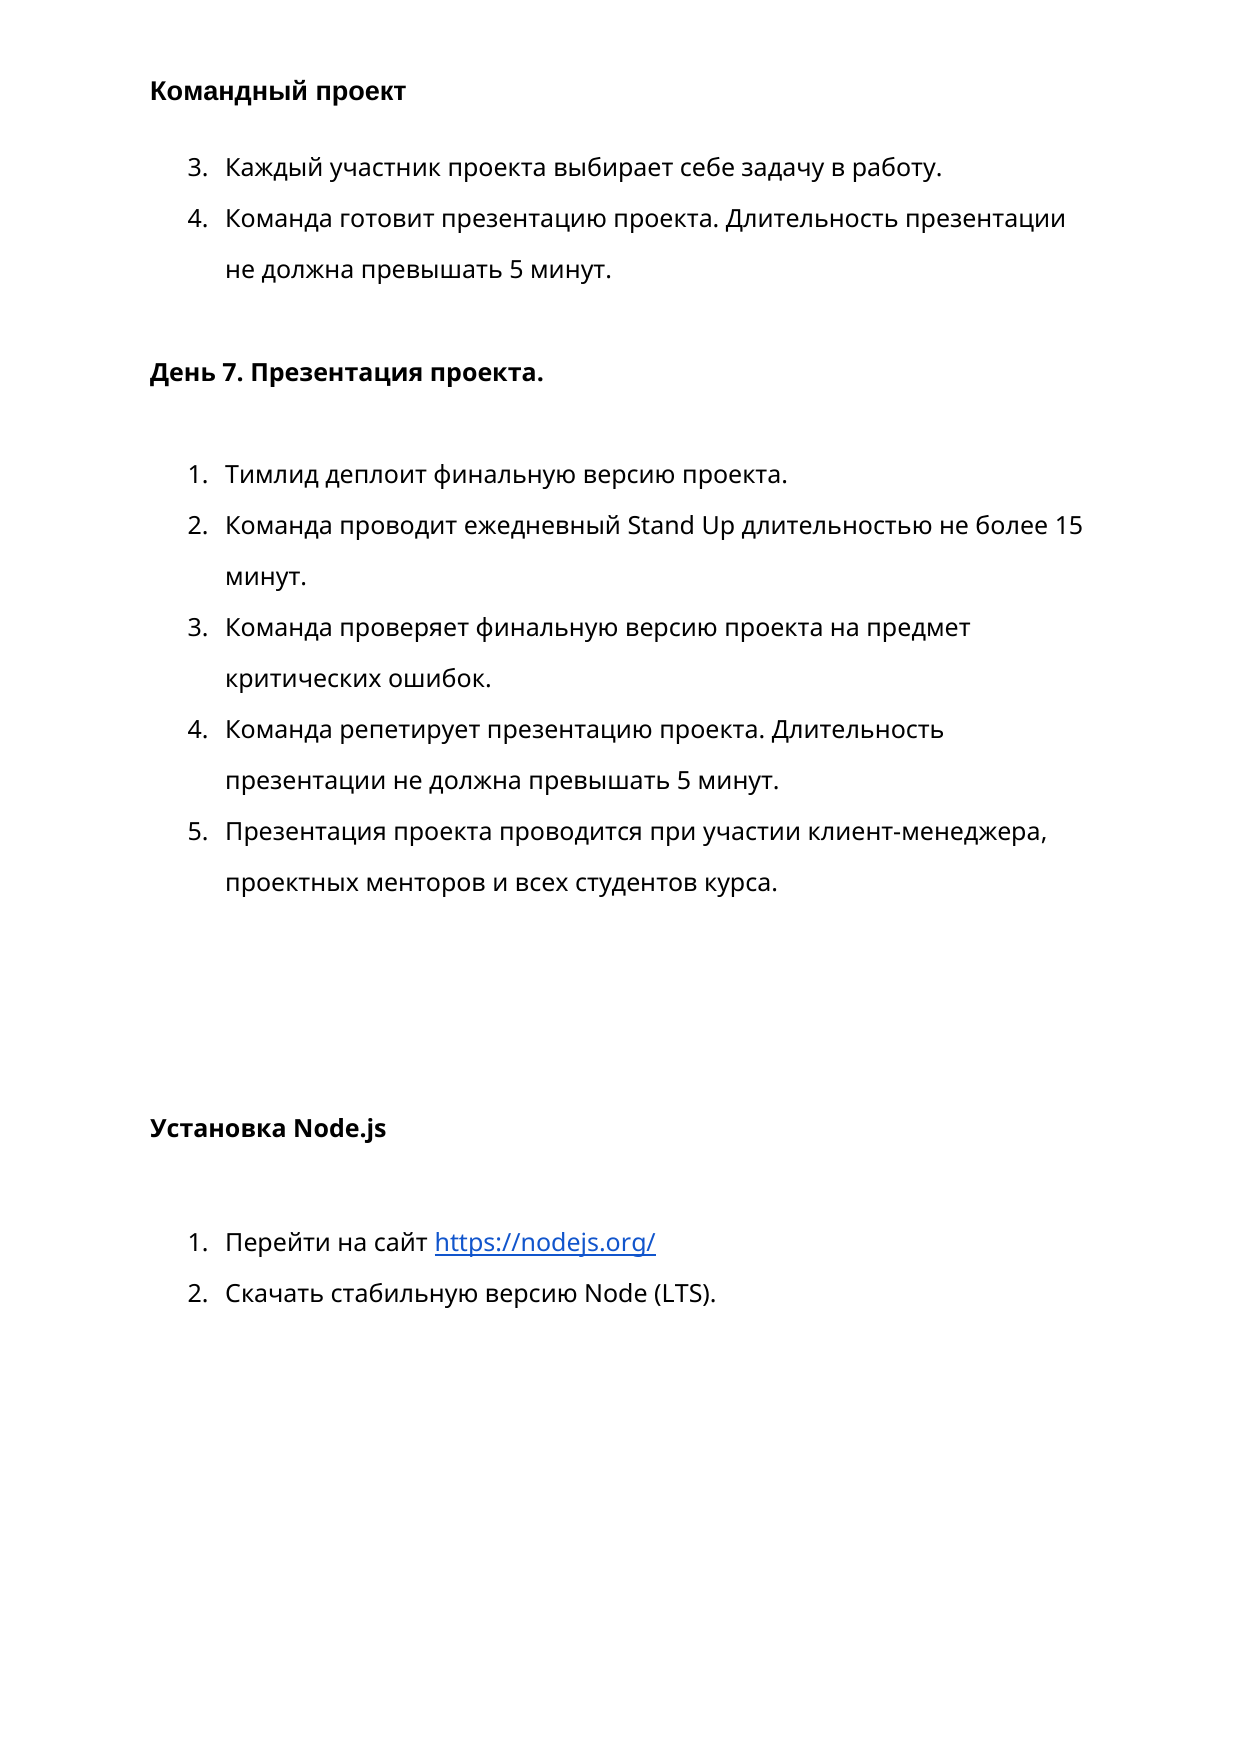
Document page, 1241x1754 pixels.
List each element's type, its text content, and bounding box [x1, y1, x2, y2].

text День 7. Презентация проекта. [150, 354, 1090, 388]
list Каждый участник проекта выбирает себе задачу в работу. [187, 150, 1090, 184]
list Презентация проекта проводится при участии клиент-менеджера, проектных менторов и всех студентов курса. [187, 813, 1090, 899]
list Команда проводит ежедневный Stand Up длительностью не более 15 минут. [187, 507, 1090, 592]
subtitle Установка Node.js [150, 1110, 1090, 1144]
list Cкачать стабильную версию Node (LTS). [187, 1276, 1090, 1310]
list Команда готовит презентацию проекта. Длительность презентации не должна превышать 5 минут. [187, 201, 1090, 286]
list Перейти на сайт https://nodejs.org/ [187, 1225, 1090, 1259]
list Команда репетирует презентацию проекта. Длительность презентации не должна превышать 5 минут. [187, 711, 1090, 797]
list Тимлид деплоит финальную версию проекта. [187, 456, 1090, 490]
list Команда проверяет финальную версию проекта на предмет критических ошибок. [187, 609, 1090, 694]
